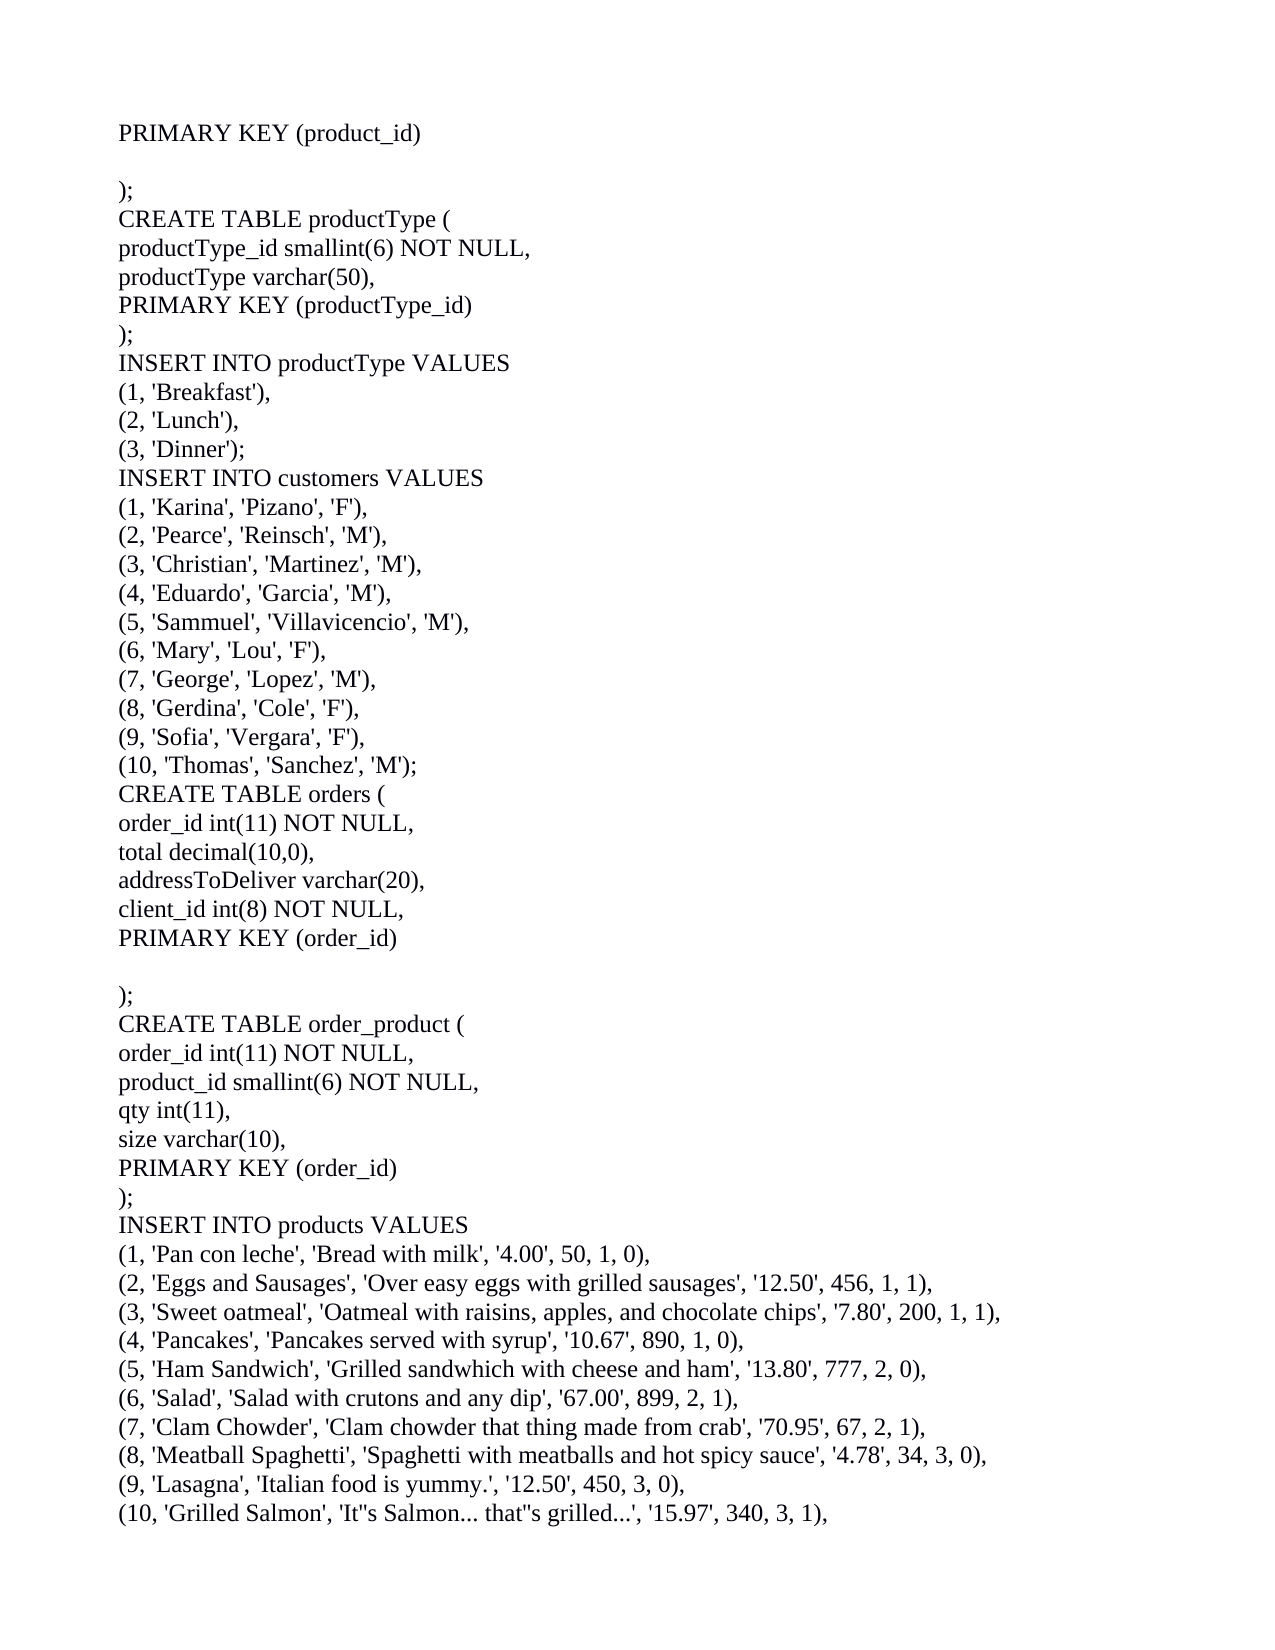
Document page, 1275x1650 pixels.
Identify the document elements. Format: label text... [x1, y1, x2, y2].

text (5, 'Sammuel', 'Villavicencio', 'M'), [118, 607, 1157, 636]
text (4, 'Pancakes', 'Pancakes served with syrup', '10.67', 890, 1, 0), [118, 1326, 1157, 1354]
text (6, 'Salad', 'Salad with crutons and any dip', '67.00', 899, 2, 1), [118, 1383, 1157, 1412]
text INSERT INTO products VALUES [118, 1211, 1157, 1239]
text ); [118, 319, 1157, 348]
text qty int(11), [118, 1096, 1157, 1124]
text (7, 'George', 'Lopez', 'M'), [118, 664, 1157, 693]
text product_id smallint(6) NOT NULL, [118, 1067, 1157, 1096]
text (7, 'Clam Chowder', 'Clam chowder that thing made from crab', '70.95', 67, 2, 1), [118, 1412, 1157, 1441]
text (10, 'Thomas', 'Sanchez', 'M'); [118, 751, 1157, 779]
text (1, 'Breakfast'), [118, 377, 1157, 406]
text addressToDeliver varchar(20), [118, 866, 1157, 894]
text (8, 'Gerdina', 'Cole', 'F'), [118, 693, 1157, 722]
text (8, 'Meatball Spaghetti', 'Spaghetti with meatballs and hot spicy sauce', '4.78', 34, 3, 0), [118, 1441, 1157, 1469]
text order_id int(11) NOT NULL, [118, 1038, 1157, 1067]
text (2, 'Lunch'), [118, 406, 1157, 434]
text productType varchar(50), [118, 262, 1157, 291]
text (9, 'Sofia', 'Vergara', 'F'), [118, 722, 1157, 751]
text (3, 'Sweet oatmeal', 'Oatmeal with raisins, apples, and chocolate chips', '7.80', 200, 1, 1), [118, 1297, 1157, 1326]
text (3, 'Christian', 'Martinez', 'M'), [118, 549, 1157, 578]
text PRIMARY KEY (order_id) [118, 1153, 1157, 1182]
text client_id int(8) NOT NULL, [118, 894, 1157, 923]
text CREATE TABLE productType ( [118, 204, 1157, 233]
text ); [118, 176, 1157, 204]
text CREATE TABLE order_product ( [118, 1009, 1157, 1038]
text ); [118, 981, 1157, 1009]
text size varchar(10), [118, 1124, 1157, 1153]
text (1, 'Pan con leche', 'Bread with milk', '4.00', 50, 1, 0), [118, 1239, 1157, 1268]
text PRIMARY KEY (productType_id) [118, 291, 1157, 319]
text (10, 'Grilled Salmon', 'It''s Salmon... that''s grilled...', '15.97', 340, 3, 1), [118, 1498, 1157, 1527]
text (2, 'Pearce', 'Reinsch', 'M'), [118, 521, 1157, 549]
text (9, 'Lasagna', 'Italian food is yummy.', '12.50', 450, 3, 0), [118, 1469, 1157, 1498]
text INSERT INTO customers VALUES [118, 463, 1157, 492]
text ); [118, 1182, 1157, 1211]
text (2, 'Eggs and Sausages', 'Over easy eggs with grilled sausages', '12.50', 456, 1, 1), [118, 1268, 1157, 1297]
text CREATE TABLE orders ( [118, 779, 1157, 808]
text productType_id smallint(6) NOT NULL, [118, 233, 1157, 262]
text total decimal(10,0), [118, 837, 1157, 866]
text PRIMARY KEY (product_id) [118, 118, 1157, 147]
text (6, 'Mary', 'Lou', 'F'), [118, 636, 1157, 664]
text (1, 'Karina', 'Pizano', 'F'), [118, 492, 1157, 521]
text (3, 'Dinner'); [118, 434, 1157, 463]
text PRIMARY KEY (order_id) [118, 923, 1157, 952]
text (4, 'Eduardo', 'Garcia', 'M'), [118, 578, 1157, 607]
text INSERT INTO productType VALUES [118, 348, 1157, 377]
text (5, 'Ham Sandwich', 'Grilled sandwhich with cheese and ham', '13.80', 777, 2, 0), [118, 1354, 1157, 1383]
text order_id int(11) NOT NULL, [118, 808, 1157, 837]
